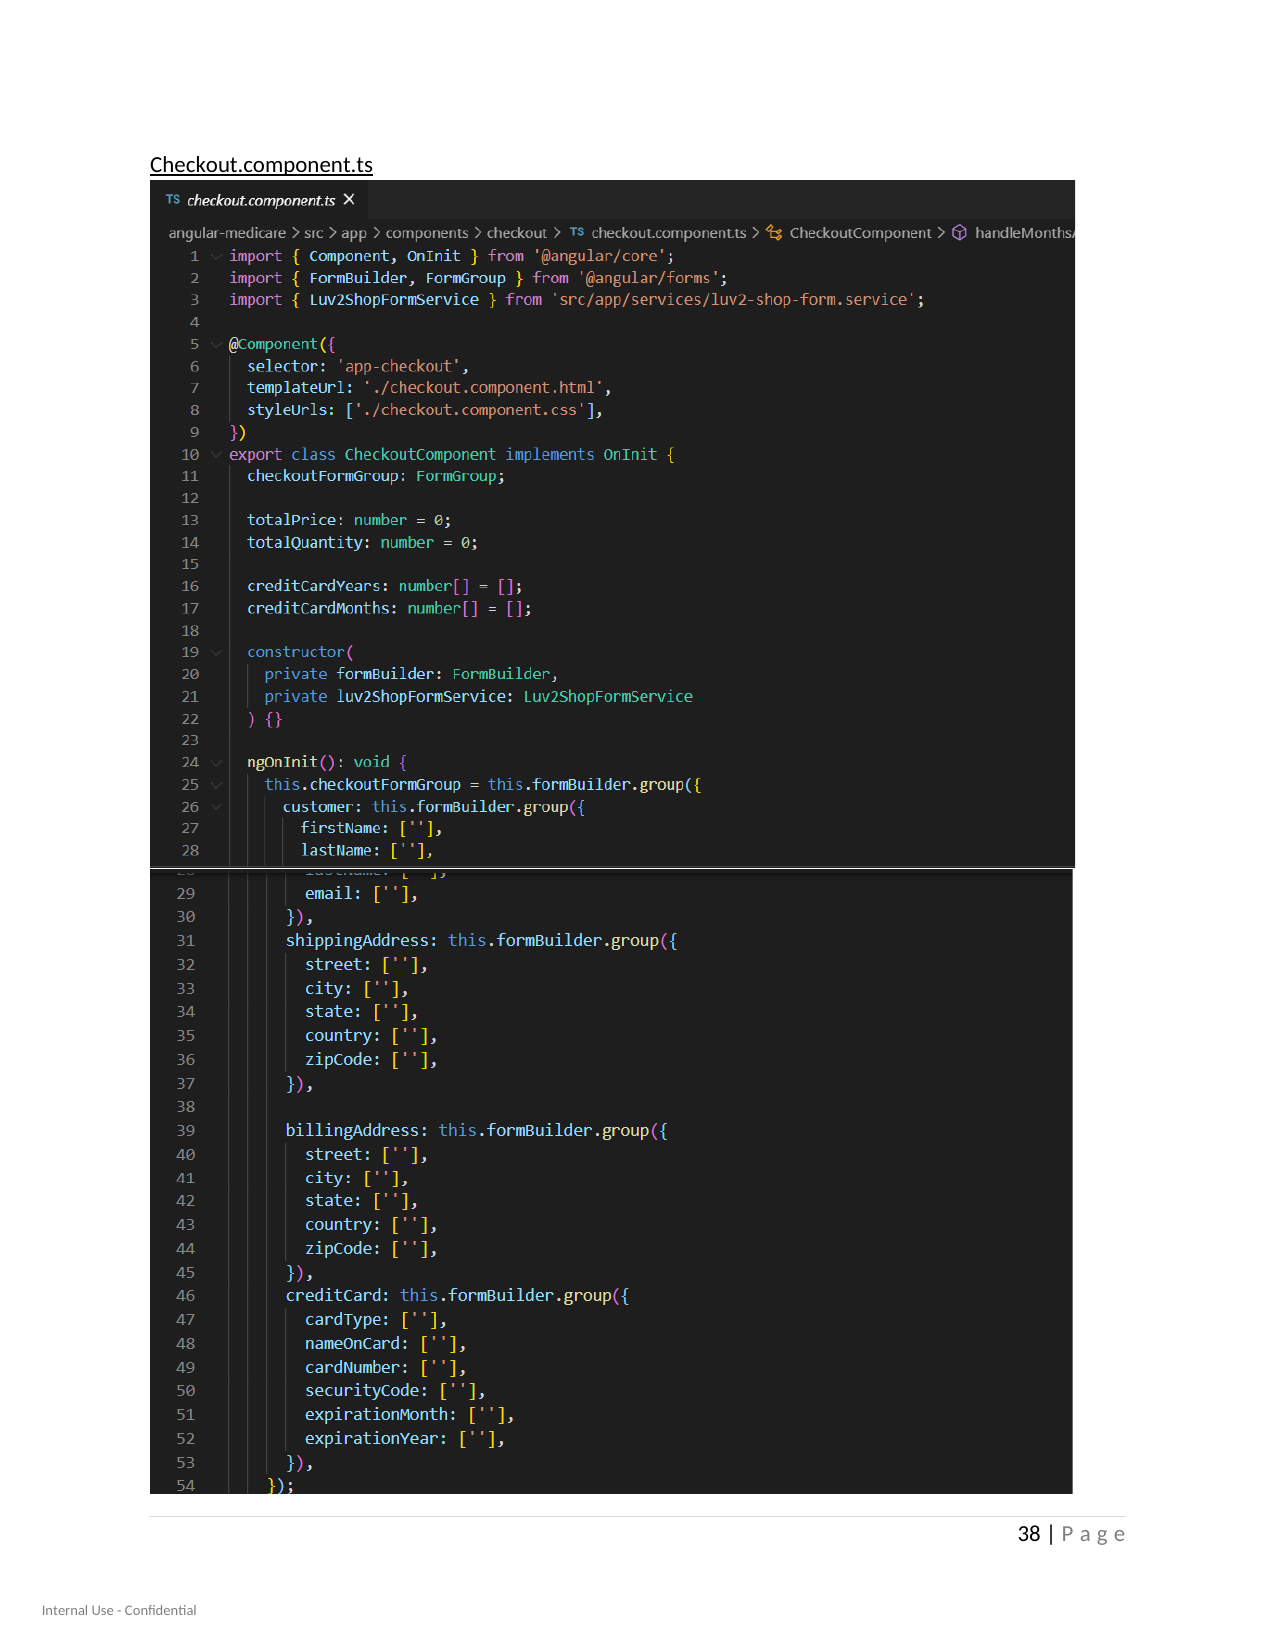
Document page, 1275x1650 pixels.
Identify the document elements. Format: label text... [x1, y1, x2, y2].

picture [150, 869, 1073, 1494]
picture [150, 180, 1075, 868]
